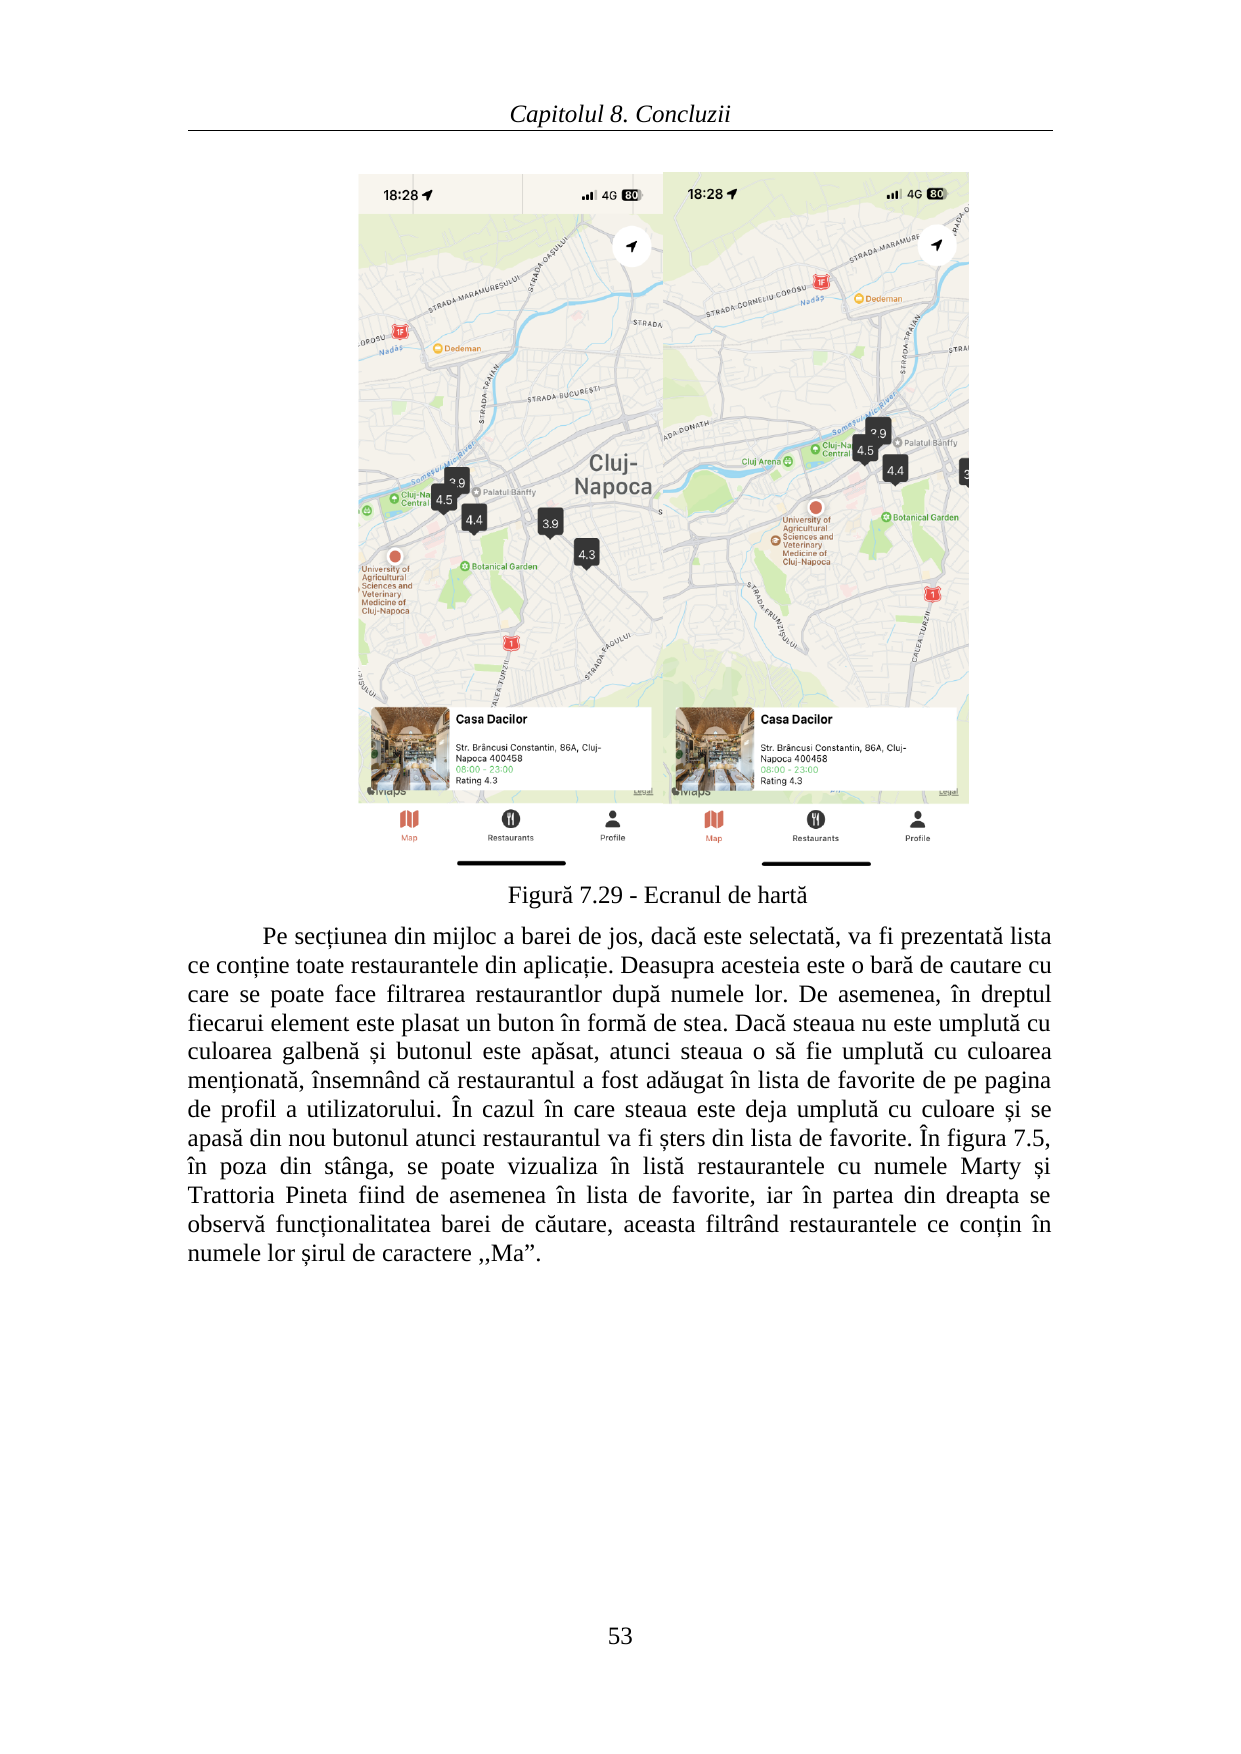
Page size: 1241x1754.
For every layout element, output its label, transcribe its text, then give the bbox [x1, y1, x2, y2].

picture [338, 150, 977, 881]
text Pe secțiunea din mijloc a barei de jos, dacă este selectată, va fi prezentată lista ce conține toate restaurantele din aplicație. Deasupra acesteia este o bară de cautare cu care se poate face filtrarea restaurantlor după numele lor. De asemenea, în dreptul fiecarui element este plasat un buton în formă de stea. Dacă steaua nu este umplută cu culoarea galbenă și butonul este apăsat, atunci steaua o să fie umplută cu culoarea menționată, însemnând că restaurantul a fost adăugat în lista de favorite de pe pagina de profil a utilizatorului. În cazul în care steaua este deja umplută cu culoare și se apasă din nou butonul atunci restaurantul va fi șters din lista de favorite. În figura 7.5, în poza din stânga, se poate vizualiza în listă restaurantele cu numele Marty și Trattoria Pineta fiind de asemenea în lista de favorite, iar în partea din dreapta se observă funcționalitatea barei de căutare, aceasta filtrând restaurantele ce conțin în numele lor șirul de caractere ,,Ma”. [187, 921, 1053, 1266]
